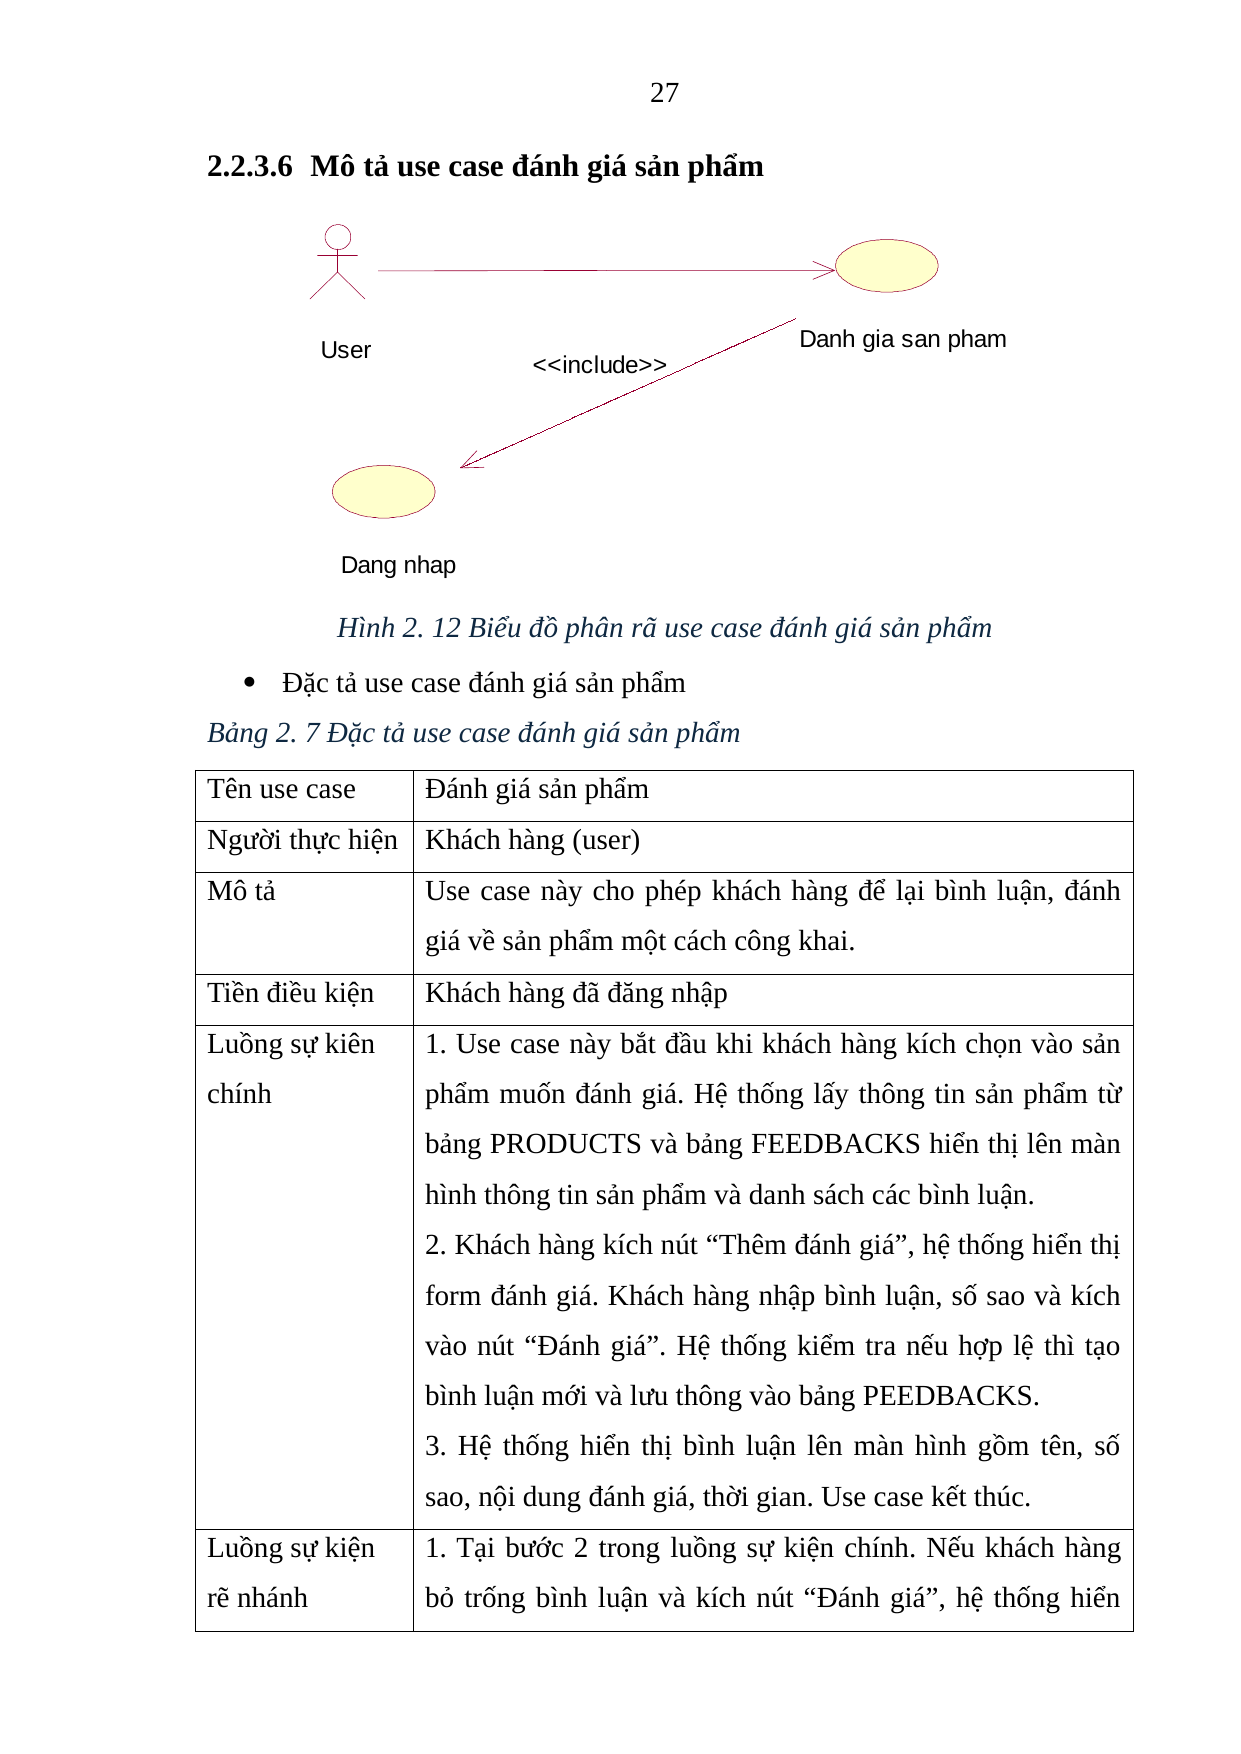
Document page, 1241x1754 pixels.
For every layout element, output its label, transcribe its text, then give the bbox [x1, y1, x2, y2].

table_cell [414, 1530, 1133, 1631]
table_cell Khách hàng đã đăng nhập [414, 975, 1133, 1025]
table_header Đánh giá sản phẩm [414, 771, 1133, 821]
table_cell Tiền điều kiện [196, 975, 413, 1025]
table_header Tên use case [196, 771, 413, 821]
table_cell Khách hàng (user) [414, 822, 1133, 872]
table_cell Luồng sự kiên chính [196, 1026, 413, 1529]
list Đặc tả use case đánh giá sản phẩm [244, 665, 1122, 698]
text Hình 2. 12 Biểu đồ phân rã use case đánh giá sản phẩm [207, 611, 1122, 644]
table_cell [196, 1530, 413, 1631]
text Bảng 2. 7 Đặc tả use case đánh giá sản phẩm [207, 715, 1122, 749]
table_cell Người thực hiện [196, 822, 413, 872]
subtitle Mô tả use case đánh giá sản phẩm [207, 148, 1122, 184]
table_cell 1. Use case này bắt đầu khi khách hàng kích chọn vào sản phẩm muốn đánh giá. Hệ thống lấy thông tin sản phẩm từ bảng PRODUCTS và bảng FEEDBACKS hiển thị lên màn hình thông tin sản phẩm và danh sách các bình luận. 2. Khách hàng kích nút “Thêm đánh giá”, hệ thống hiển thị form đánh giá. Khách hàng nhập bình luận, số sao và kích vào nút “Đánh giá”. Hệ thống kiểm tra nếu hợp lệ thì tạo bình luận mới và lưu thông vào bảng PEEDBACKS. 3. Hệ thống hiển thị bình luận lên màn hình gồm tên, số sao, nội dung đánh giá, thời gian. Use case kết thúc. [414, 1026, 1133, 1529]
table_cell Use case này cho phép khách hàng để lại bình luận, đánh giá về sản phẩm một cách công khai. [414, 873, 1133, 974]
table_cell Mô tả [196, 873, 413, 974]
